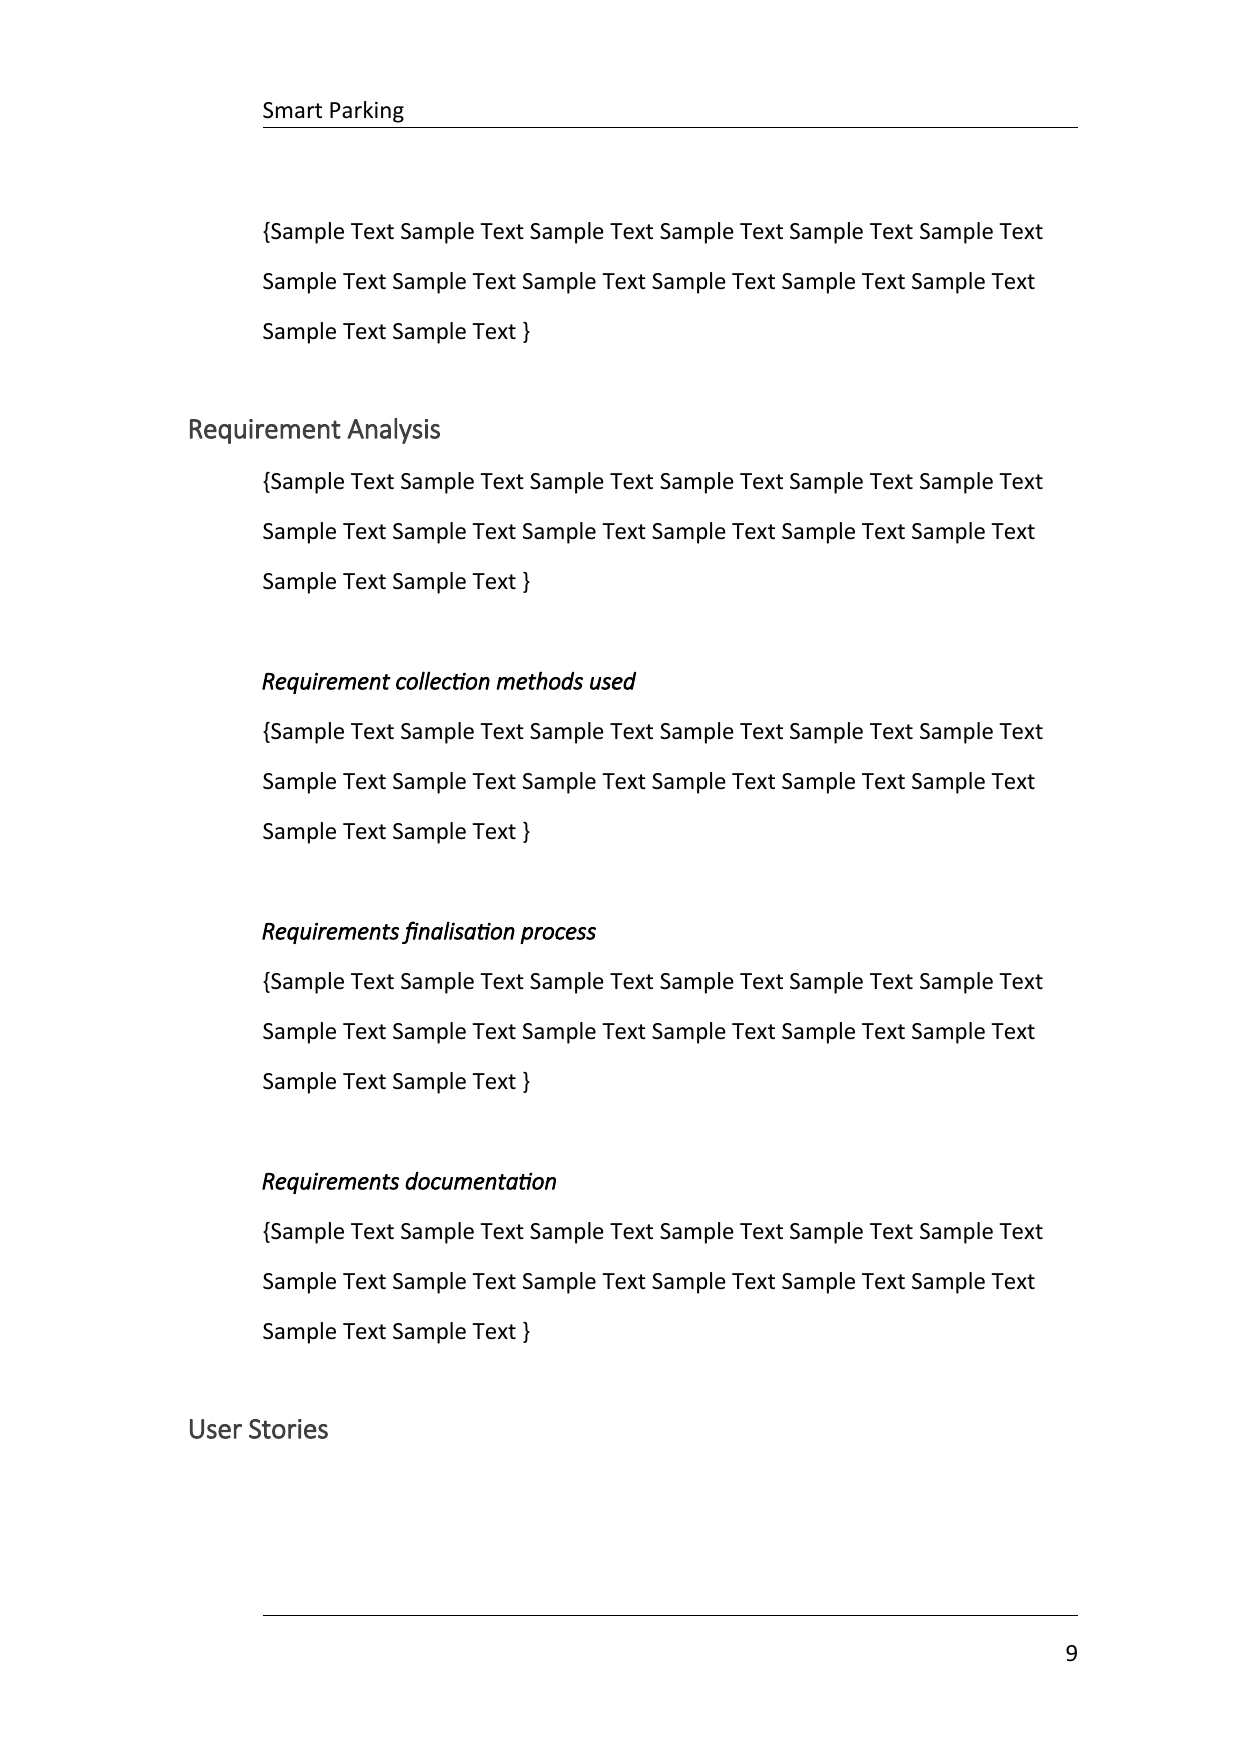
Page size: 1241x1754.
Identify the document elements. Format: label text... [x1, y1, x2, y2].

subtitle Requirement Analysis [187, 395, 1078, 445]
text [262, 1195, 1078, 1345]
subtitle Requirements finalisation process [261, 895, 1078, 945]
subtitle User Stories [187, 1395, 1078, 1445]
subtitle Requirements documentation [261, 1145, 1078, 1195]
subtitle Requirement collection methods used [261, 645, 1078, 695]
